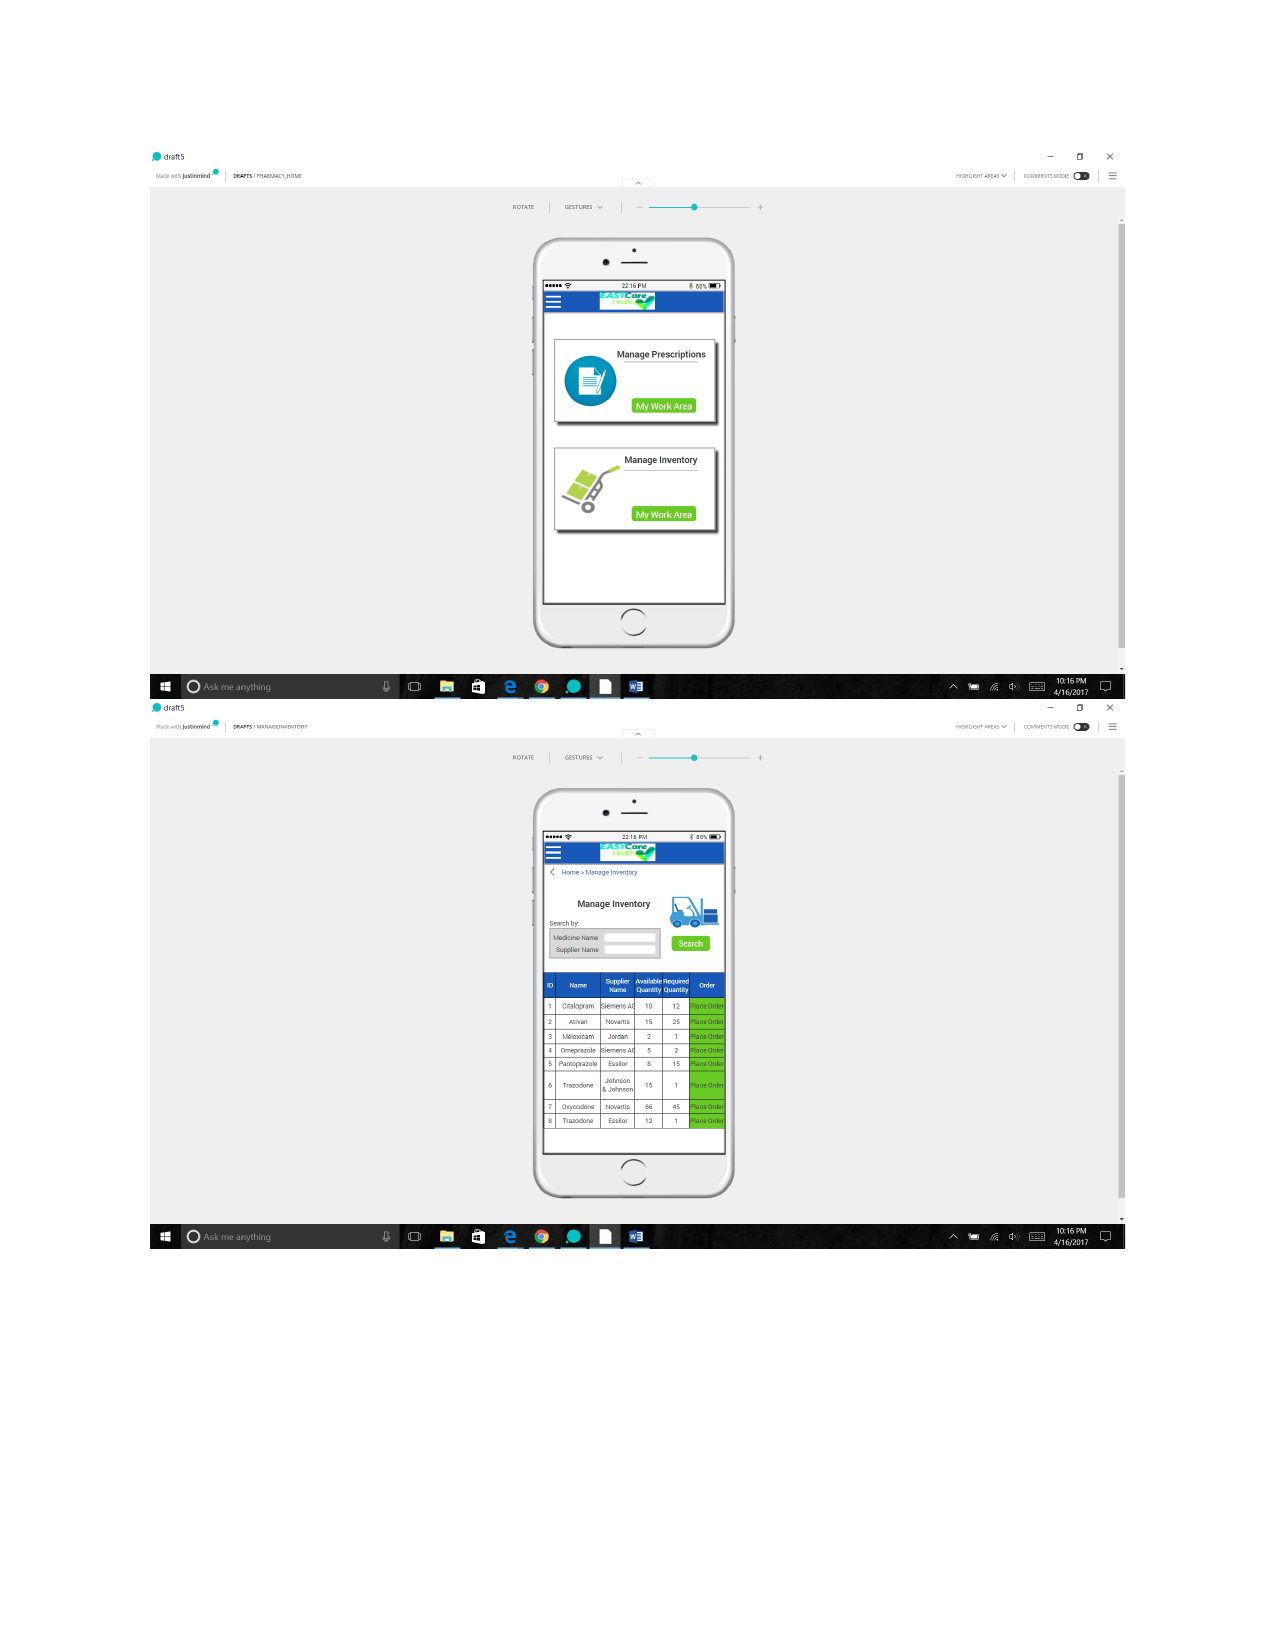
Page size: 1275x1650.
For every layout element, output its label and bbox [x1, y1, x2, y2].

picture [150, 150, 1125, 699]
picture [150, 700, 1125, 1249]
